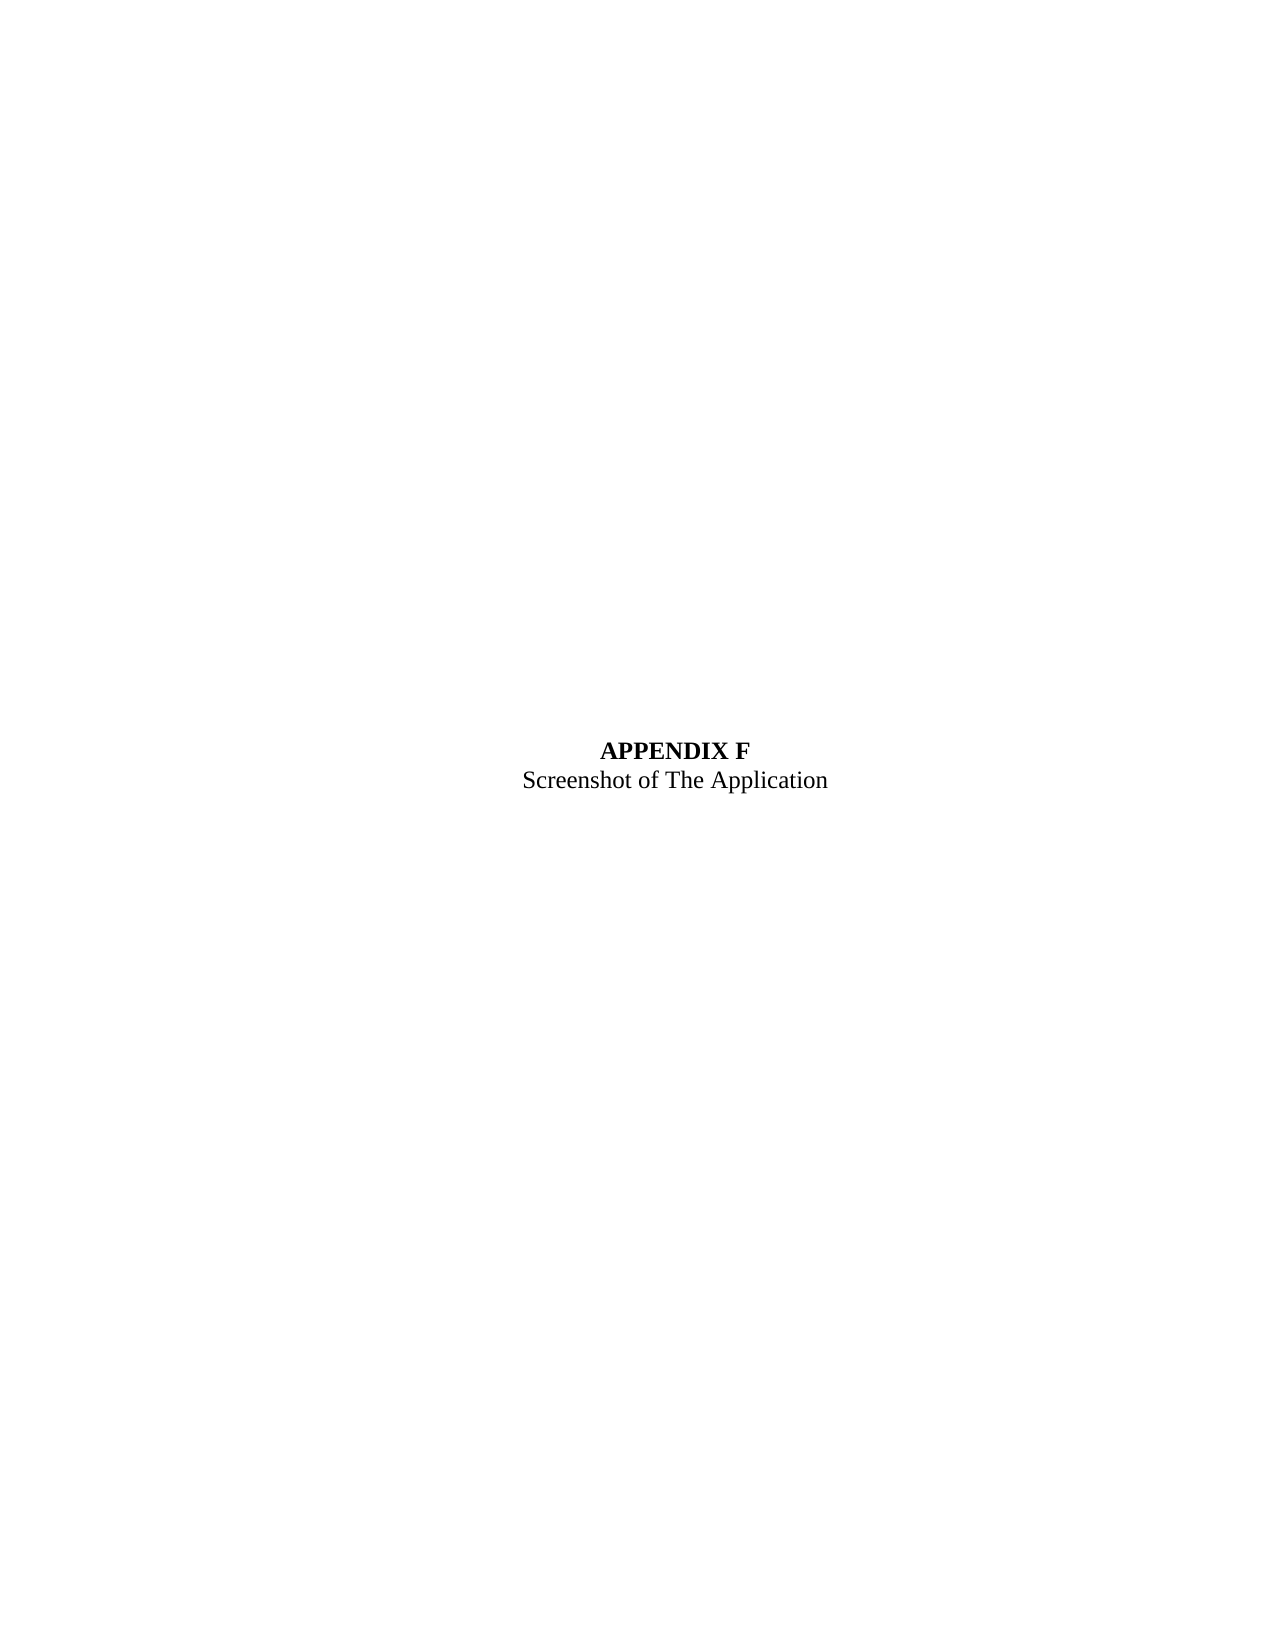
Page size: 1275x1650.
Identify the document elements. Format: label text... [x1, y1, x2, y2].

text Screenshot of The Application [225, 765, 1125, 794]
text APPENDIX F [225, 736, 1125, 765]
